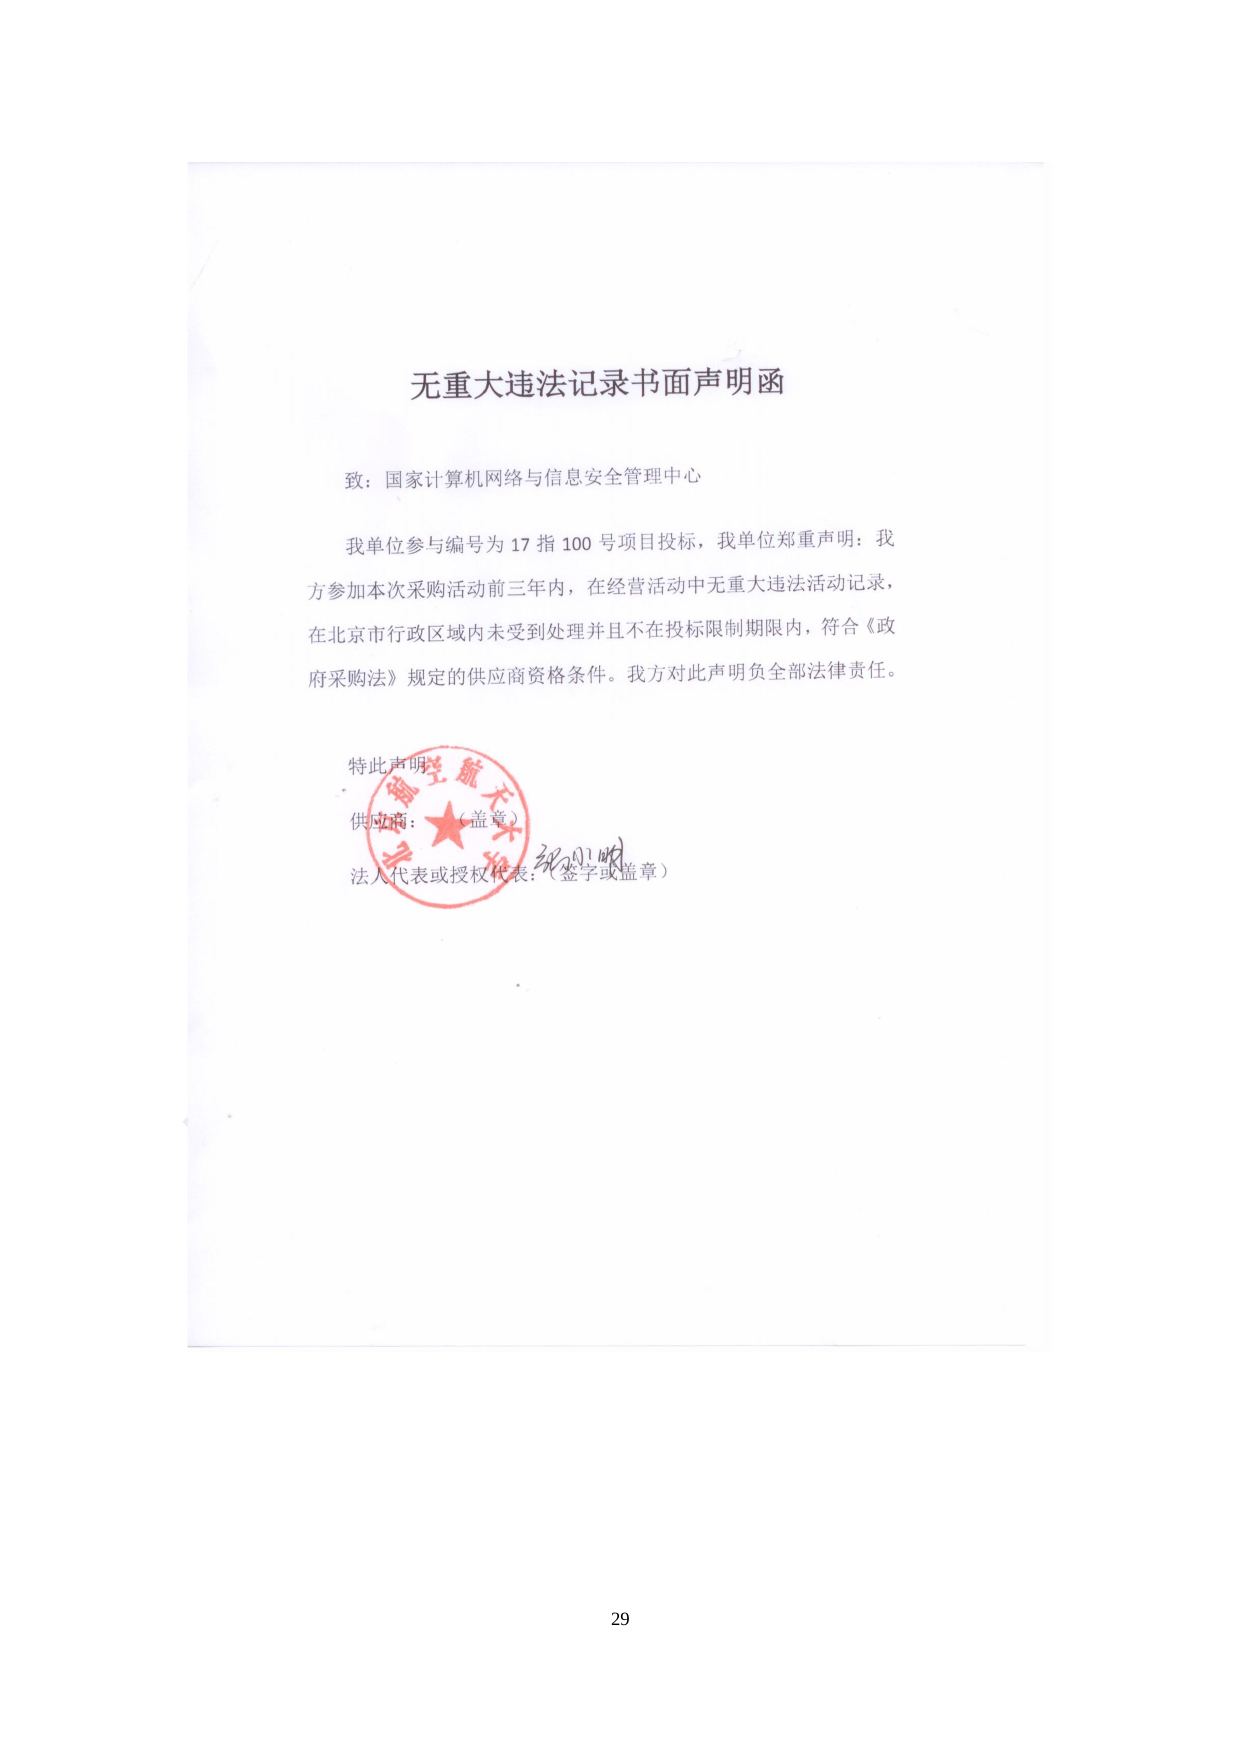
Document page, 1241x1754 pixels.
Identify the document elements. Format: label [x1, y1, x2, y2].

picture [187, 162, 1053, 1352]
